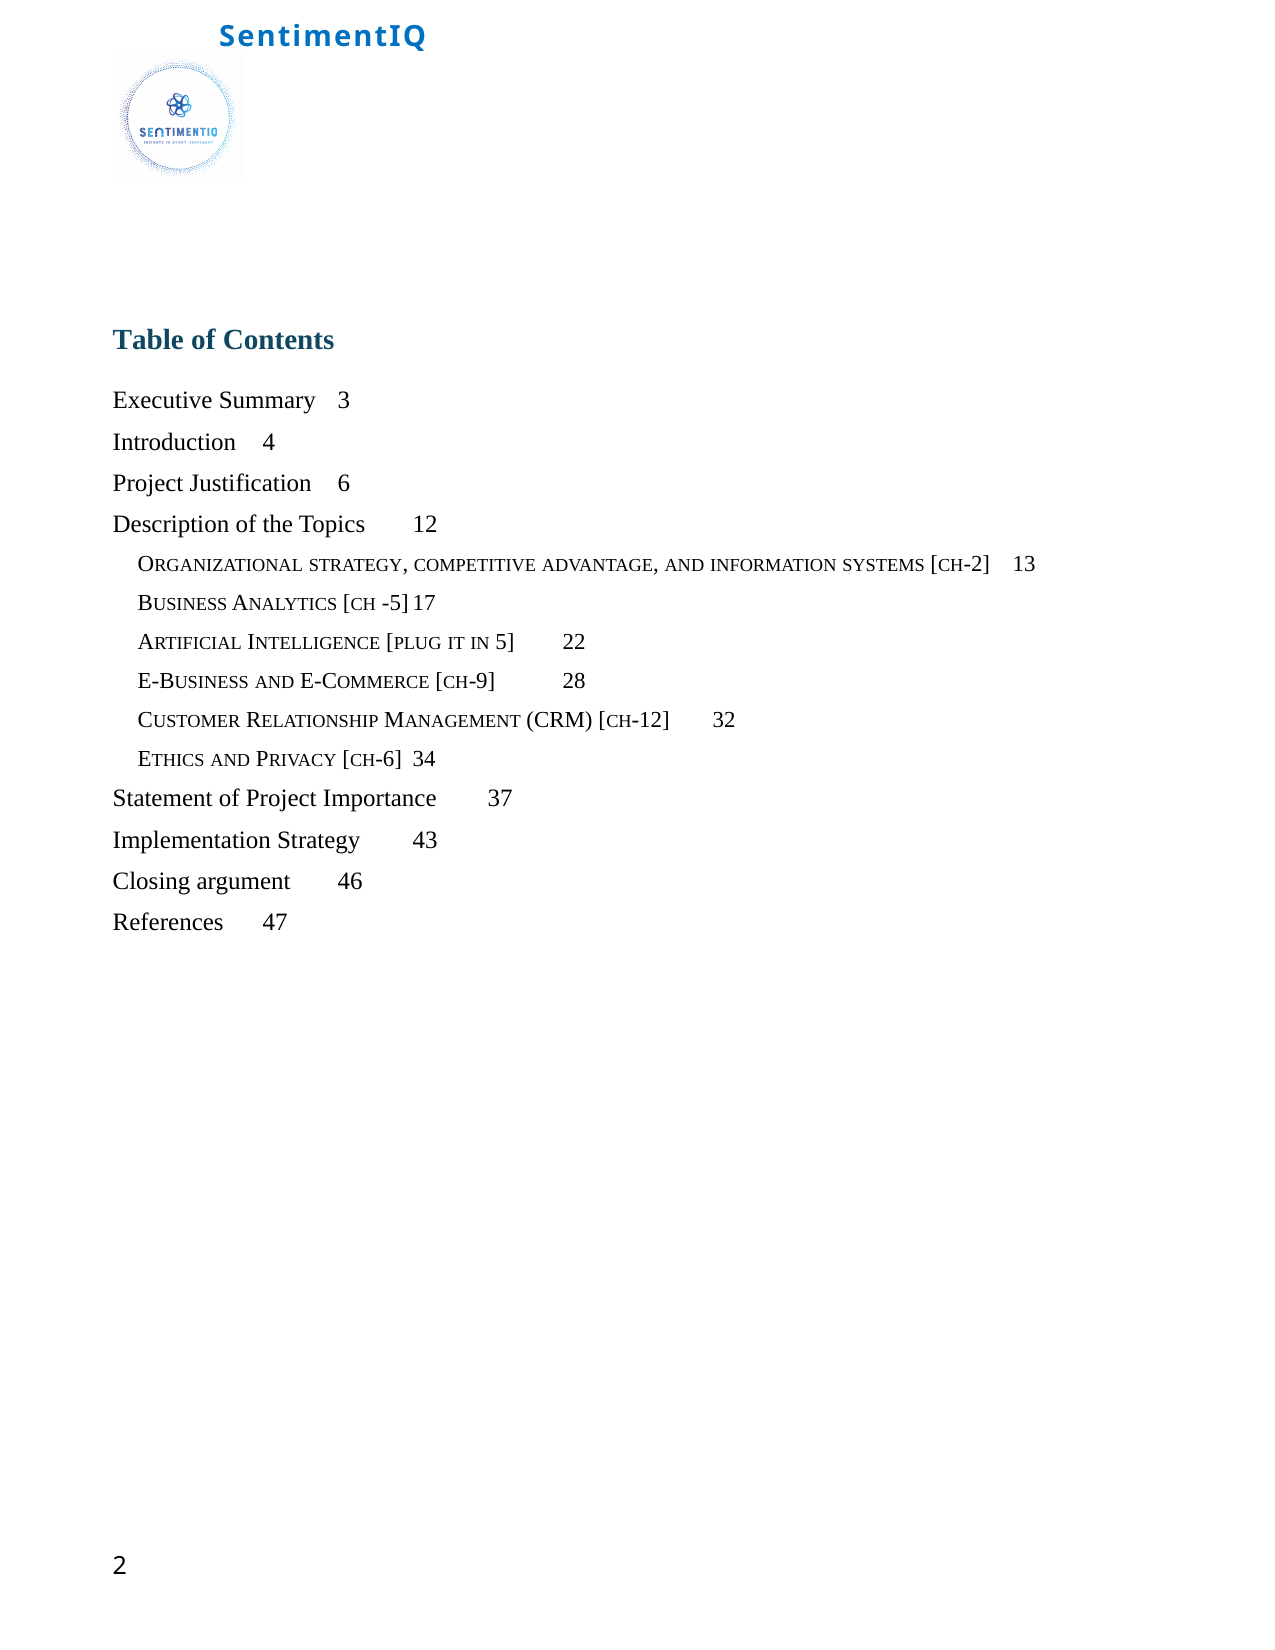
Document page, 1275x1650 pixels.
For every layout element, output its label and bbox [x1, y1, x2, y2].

picture [112, 54, 243, 179]
